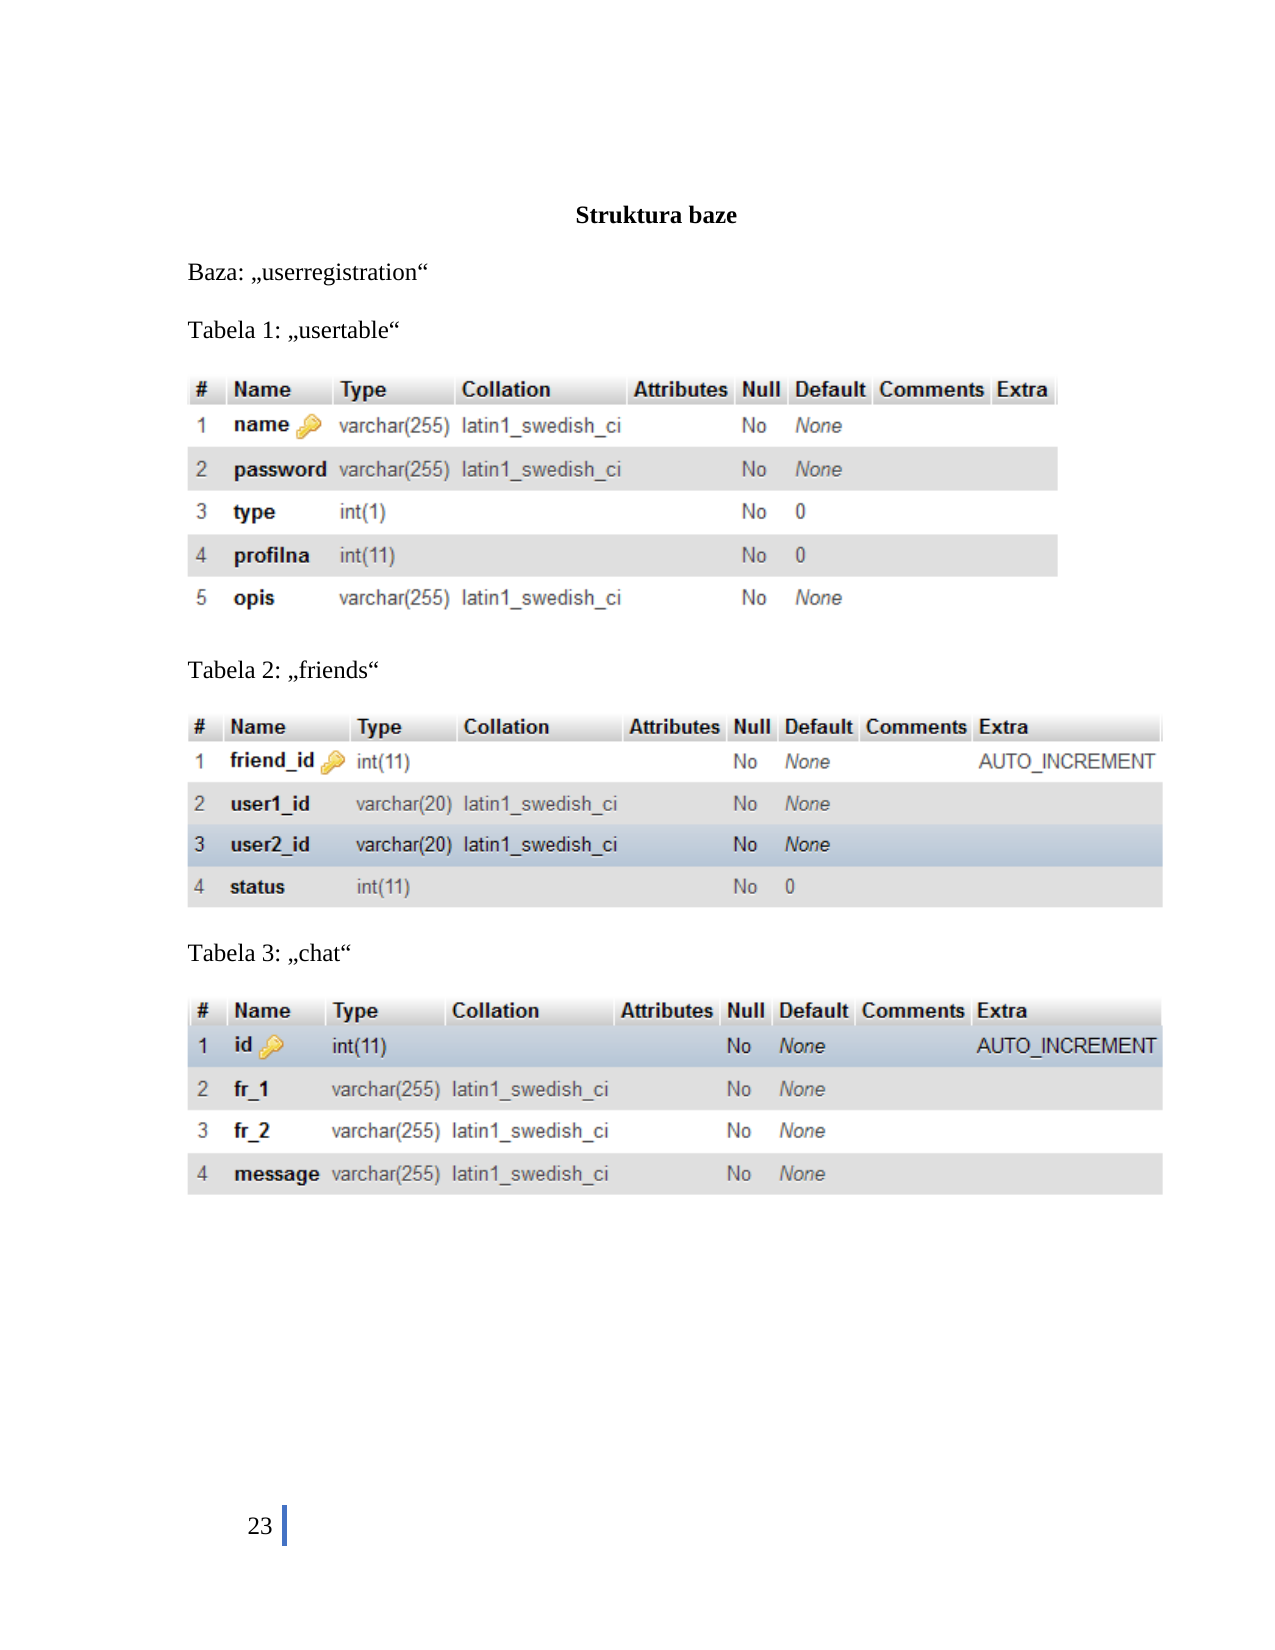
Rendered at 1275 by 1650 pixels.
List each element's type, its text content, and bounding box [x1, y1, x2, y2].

picture [187, 995, 1163, 1198]
text Baza: „userregistration“ [150, 257, 1125, 286]
subtitle Struktura baze [150, 200, 1125, 229]
text Tabela 1: „usertable“ [150, 315, 1125, 344]
picture [187, 372, 1058, 627]
text Tabela 2: „friends“ [150, 656, 1125, 684]
picture [187, 713, 1163, 909]
text Tabela 3: „chat“ [150, 938, 1125, 967]
